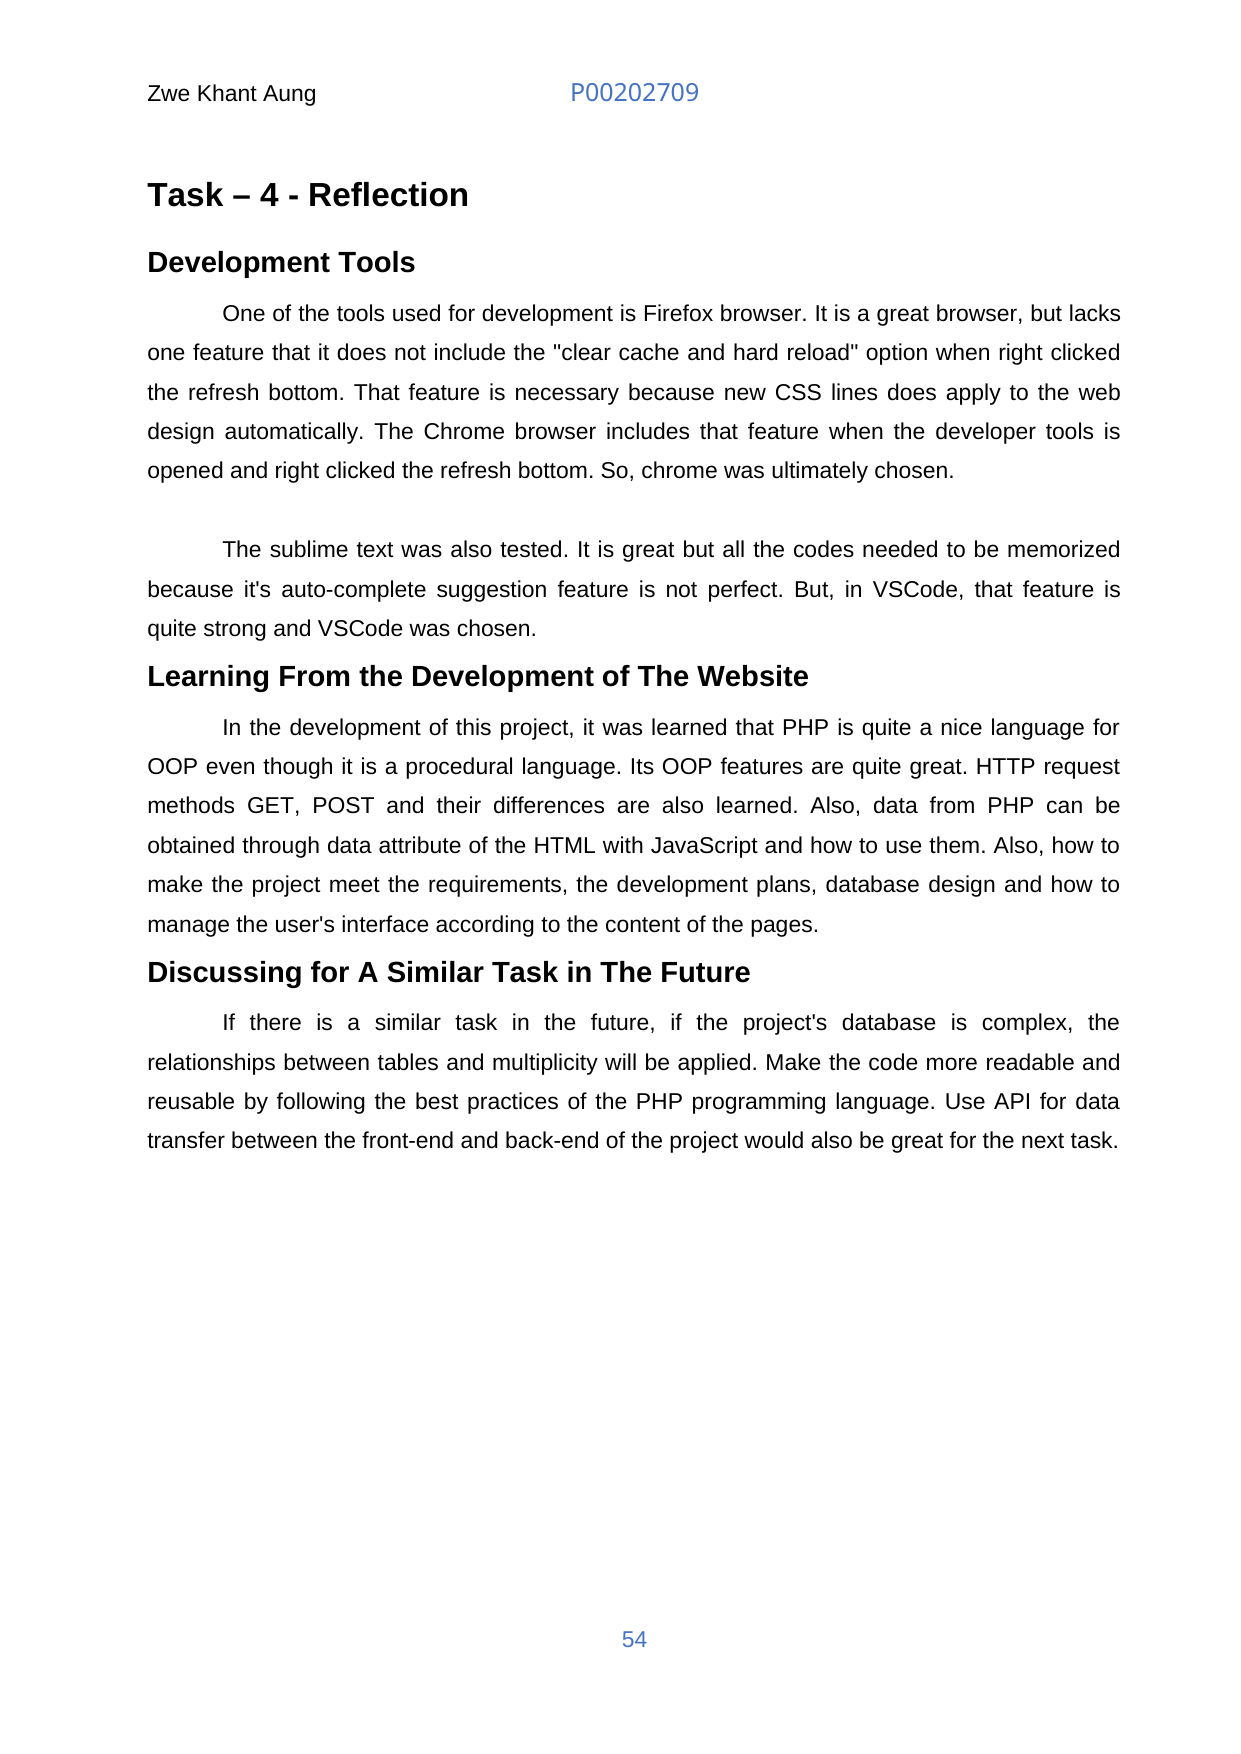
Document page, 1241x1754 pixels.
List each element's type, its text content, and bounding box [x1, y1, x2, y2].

text If there is a similar task in the future, if the project's database is complex, the relationships between tables and multiplicity will be applied. Make the code more readable and reusable by following the best practices of the PHP programming language. Use API for data transfer between the front-end and back-end of the project would also be great for the next task. [147, 1009, 1122, 1154]
text In the development of this project, it was learned that PHP is quite a nice language for OOP even though it is a procedural language. Its OOP features are quite great. HTTP request methods GET, POST and their differences are also learned. Also, data from PHP can be obtained through data attribute of the HTML with JavaScript and how to use them. Also, how to make the project meet the requirements, the development plans, database design and how to manage the user's interface according to the content of the pages. [147, 713, 1122, 937]
text One of the tools used for development is Firefox browser. It is a great browser, but lacks one feature that it does not include the "clear cache and hard reload" option when right clicked the refresh bottom. That feature is necessary because new CSS lines does apply to the web design automatically. The Chrome browser includes that feature when the developer tools is opened and right clicked the refresh bottom. So, chrome was ultimately chosen. [147, 299, 1122, 484]
subtitle Development Tools [147, 245, 1122, 279]
subtitle Discussing for A Similar Task in The Future [147, 954, 1122, 988]
text The sublime text was also tested. It is great but all the codes needed to be memorized because it's auto-complete suggestion feature is not perfect. But, in VSCode, that feature is quite strong and VSCode was chosen. [147, 536, 1122, 642]
subtitle Learning From the Development of The Website [147, 659, 1122, 693]
subtitle Task – 4 - Reflection [147, 175, 1122, 213]
